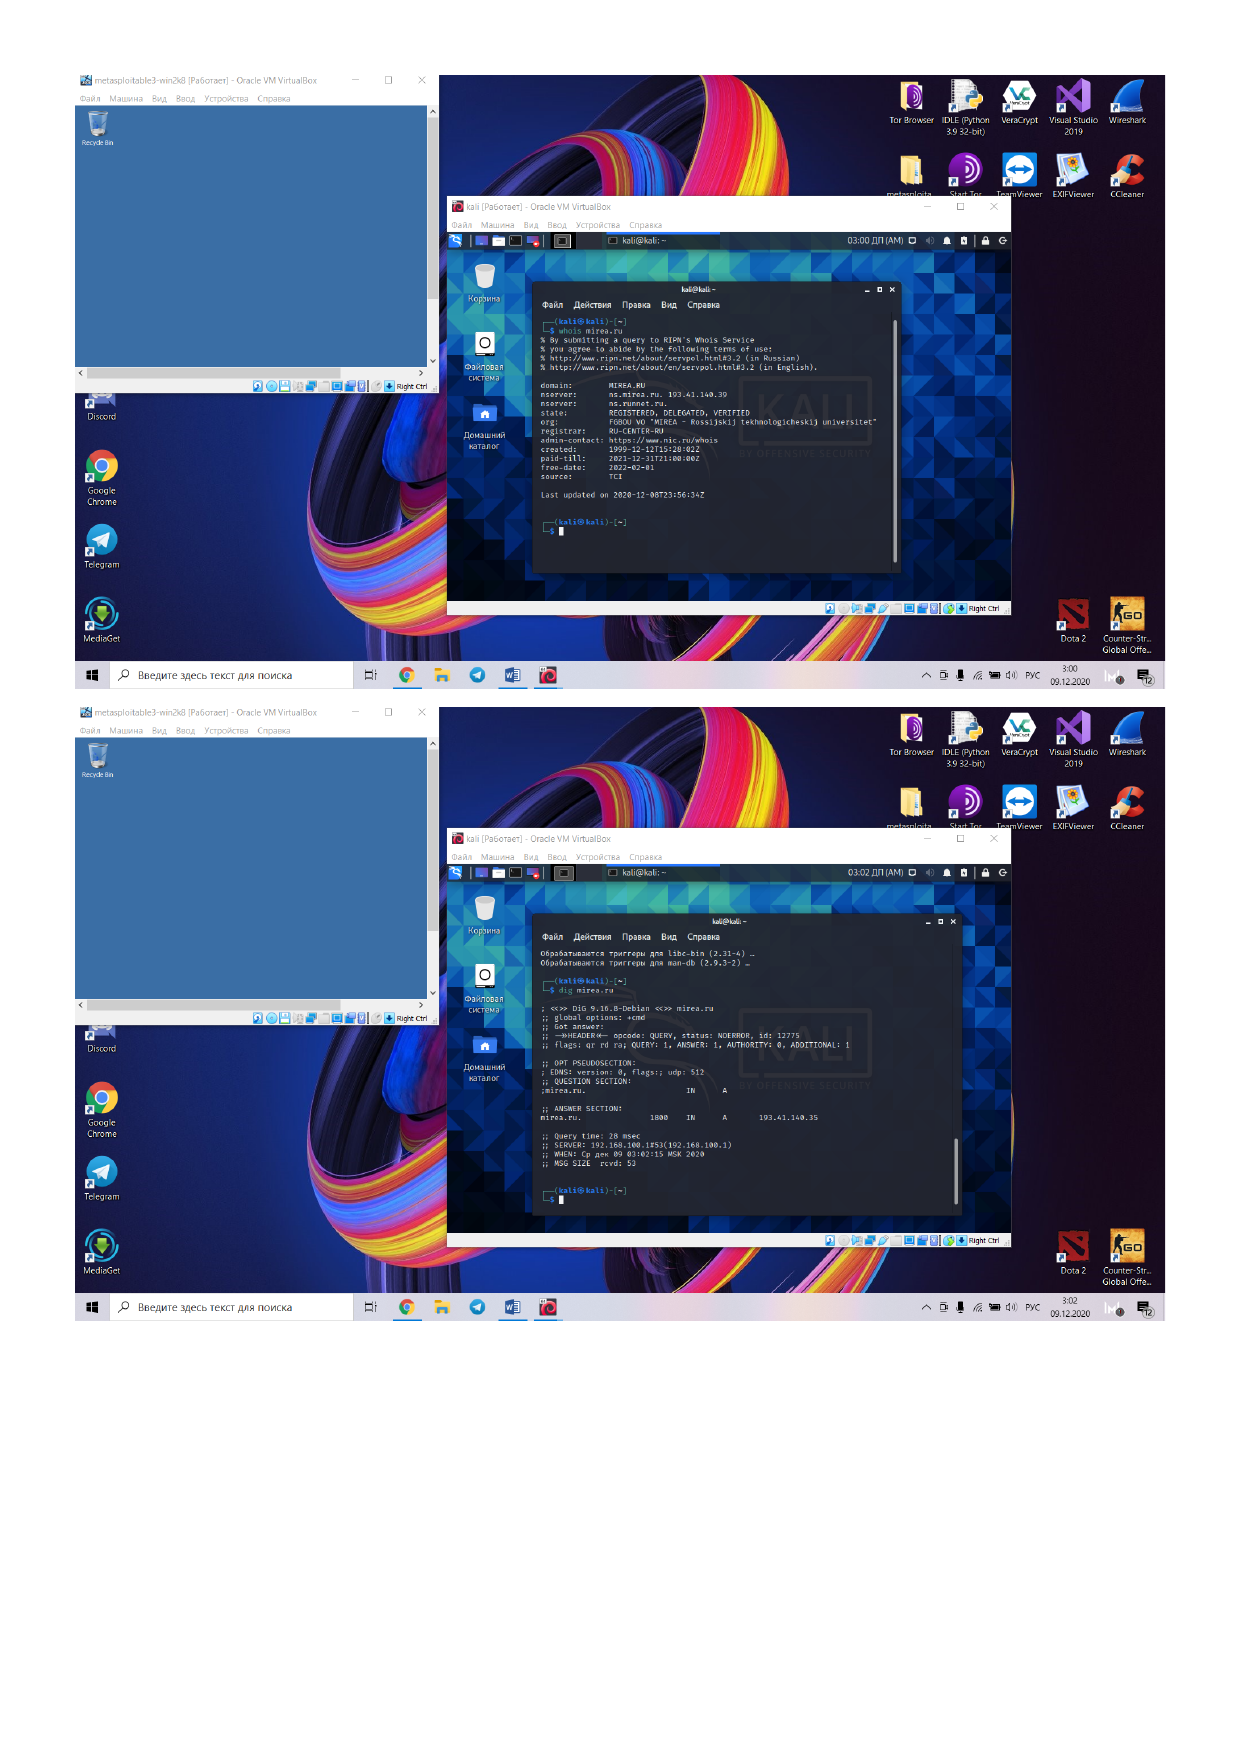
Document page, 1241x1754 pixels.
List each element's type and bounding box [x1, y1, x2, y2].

picture [75, 707, 1166, 1321]
picture [75, 75, 1166, 689]
